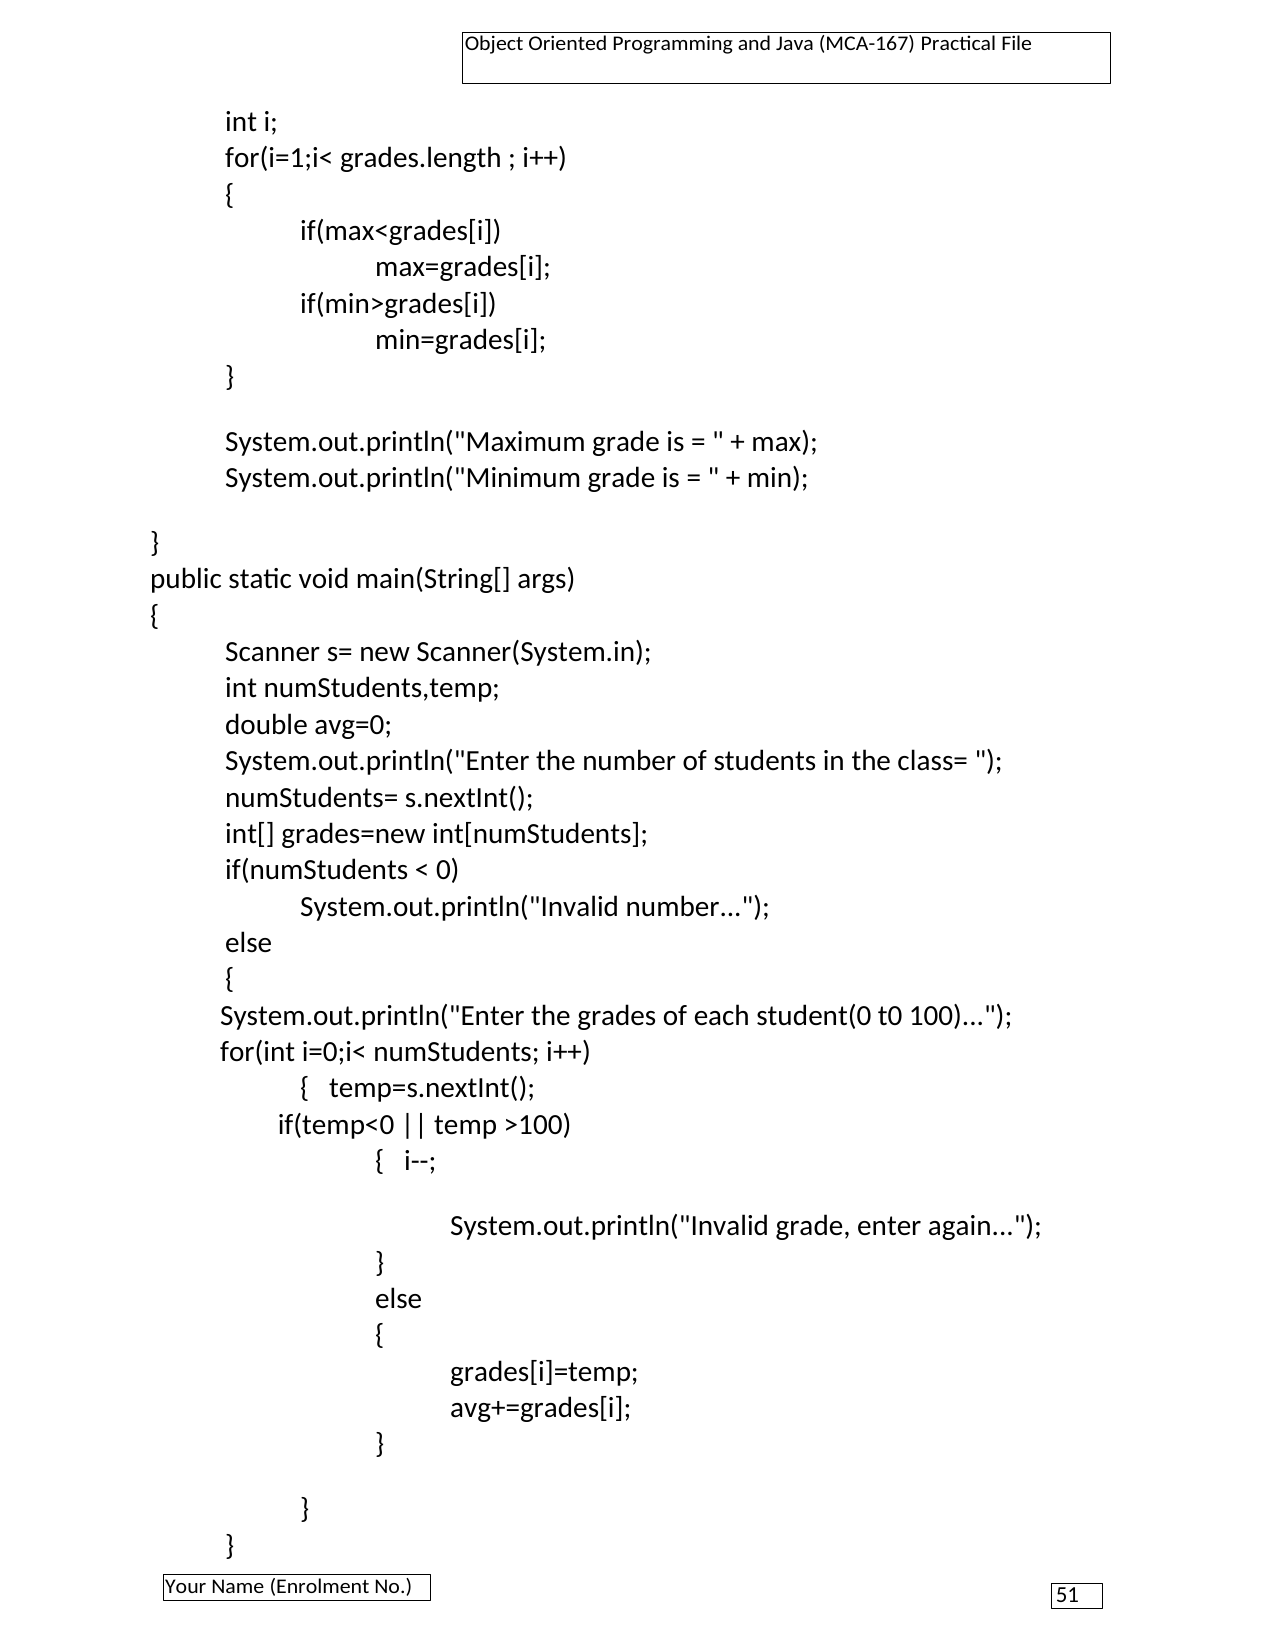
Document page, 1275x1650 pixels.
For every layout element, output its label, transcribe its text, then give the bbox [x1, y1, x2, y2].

text double avg=0; [141, 706, 1200, 742]
text { [141, 597, 1200, 632]
text } [141, 358, 1200, 393]
text int i; [141, 103, 1200, 139]
text Scanner s= new Scanner(System.in); [141, 633, 1200, 669]
text if(min>grades[i]) [141, 285, 1200, 321]
text { i--; [141, 1142, 1200, 1178]
text } [141, 1244, 1200, 1279]
text } [141, 1491, 1200, 1526]
text min=grades[i]; [141, 321, 1200, 357]
text } [141, 524, 1200, 560]
text else [141, 1280, 1200, 1316]
text System.out.println("Enter the number of students in the class= "); [141, 742, 1200, 778]
text System.out.println("Invalid number..."); [141, 888, 1200, 923]
text System.out.println("Minimum grade is = " + min); [141, 459, 1200, 495]
text if(temp<0 || temp >100) [141, 1106, 1200, 1141]
text grades[i]=temp; [141, 1353, 1200, 1388]
text max=grades[i]; [141, 248, 1200, 284]
text avg+=grades[i]; [141, 1389, 1200, 1425]
text if(numStudents < 0) [141, 851, 1200, 887]
text { [141, 176, 1200, 211]
text } [141, 1527, 1200, 1562]
text for(int i=0;i< numStudents; i++) [141, 1033, 1200, 1069]
text System.out.println("Maximum grade is = " + max); [141, 423, 1200, 458]
text int[] grades=new int[numStudents]; [141, 815, 1200, 851]
text for(i=1;i< grades.length ; i++) [141, 139, 1200, 175]
text if(max<grades[i]) [141, 212, 1200, 248]
text { [141, 1316, 1200, 1352]
text System.out.println("Invalid grade, enter again..."); [141, 1207, 1200, 1243]
text else [141, 924, 1200, 960]
text int numStudents,temp; [141, 669, 1200, 705]
text } [141, 1425, 1200, 1461]
text public static void main(String[] args) [141, 561, 1200, 596]
text System.out.println("Enter the grades of each student(0 t0 100)..."); [141, 997, 1200, 1032]
text { [141, 960, 1200, 996]
text numStudents= s.nextInt(); [141, 779, 1200, 814]
text { temp=s.nextInt(); [141, 1069, 1200, 1105]
